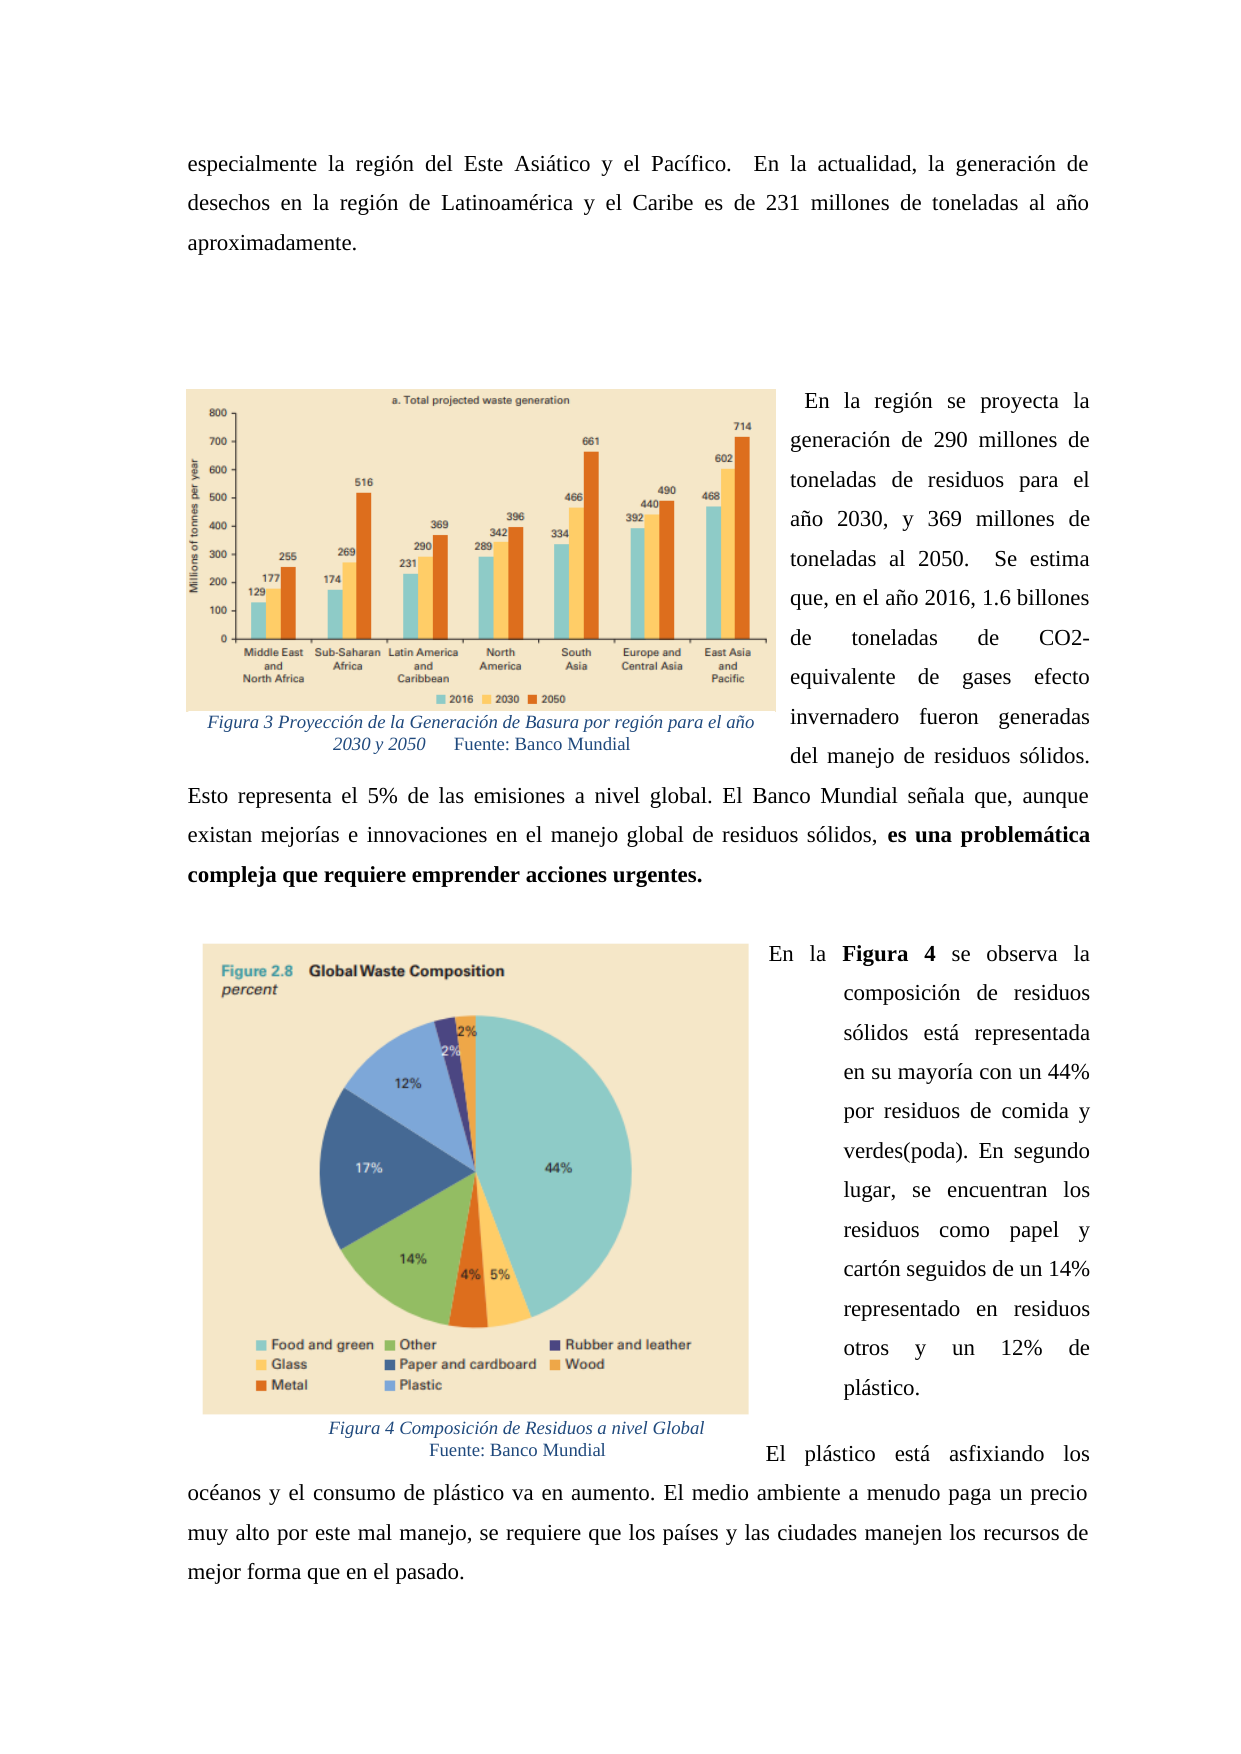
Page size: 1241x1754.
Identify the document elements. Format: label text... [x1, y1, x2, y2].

picture [186, 389, 776, 712]
text El plástico está asfixiando los océanos y el consumo de plástico va en aumento. El medio ambiente a menudo paga un precio muy alto por este mal manejo, se requiere que los países y las ciudades manejen los recursos de mejor forma que en el pasado. [187, 1440, 1090, 1584]
picture [199, 940, 754, 1421]
